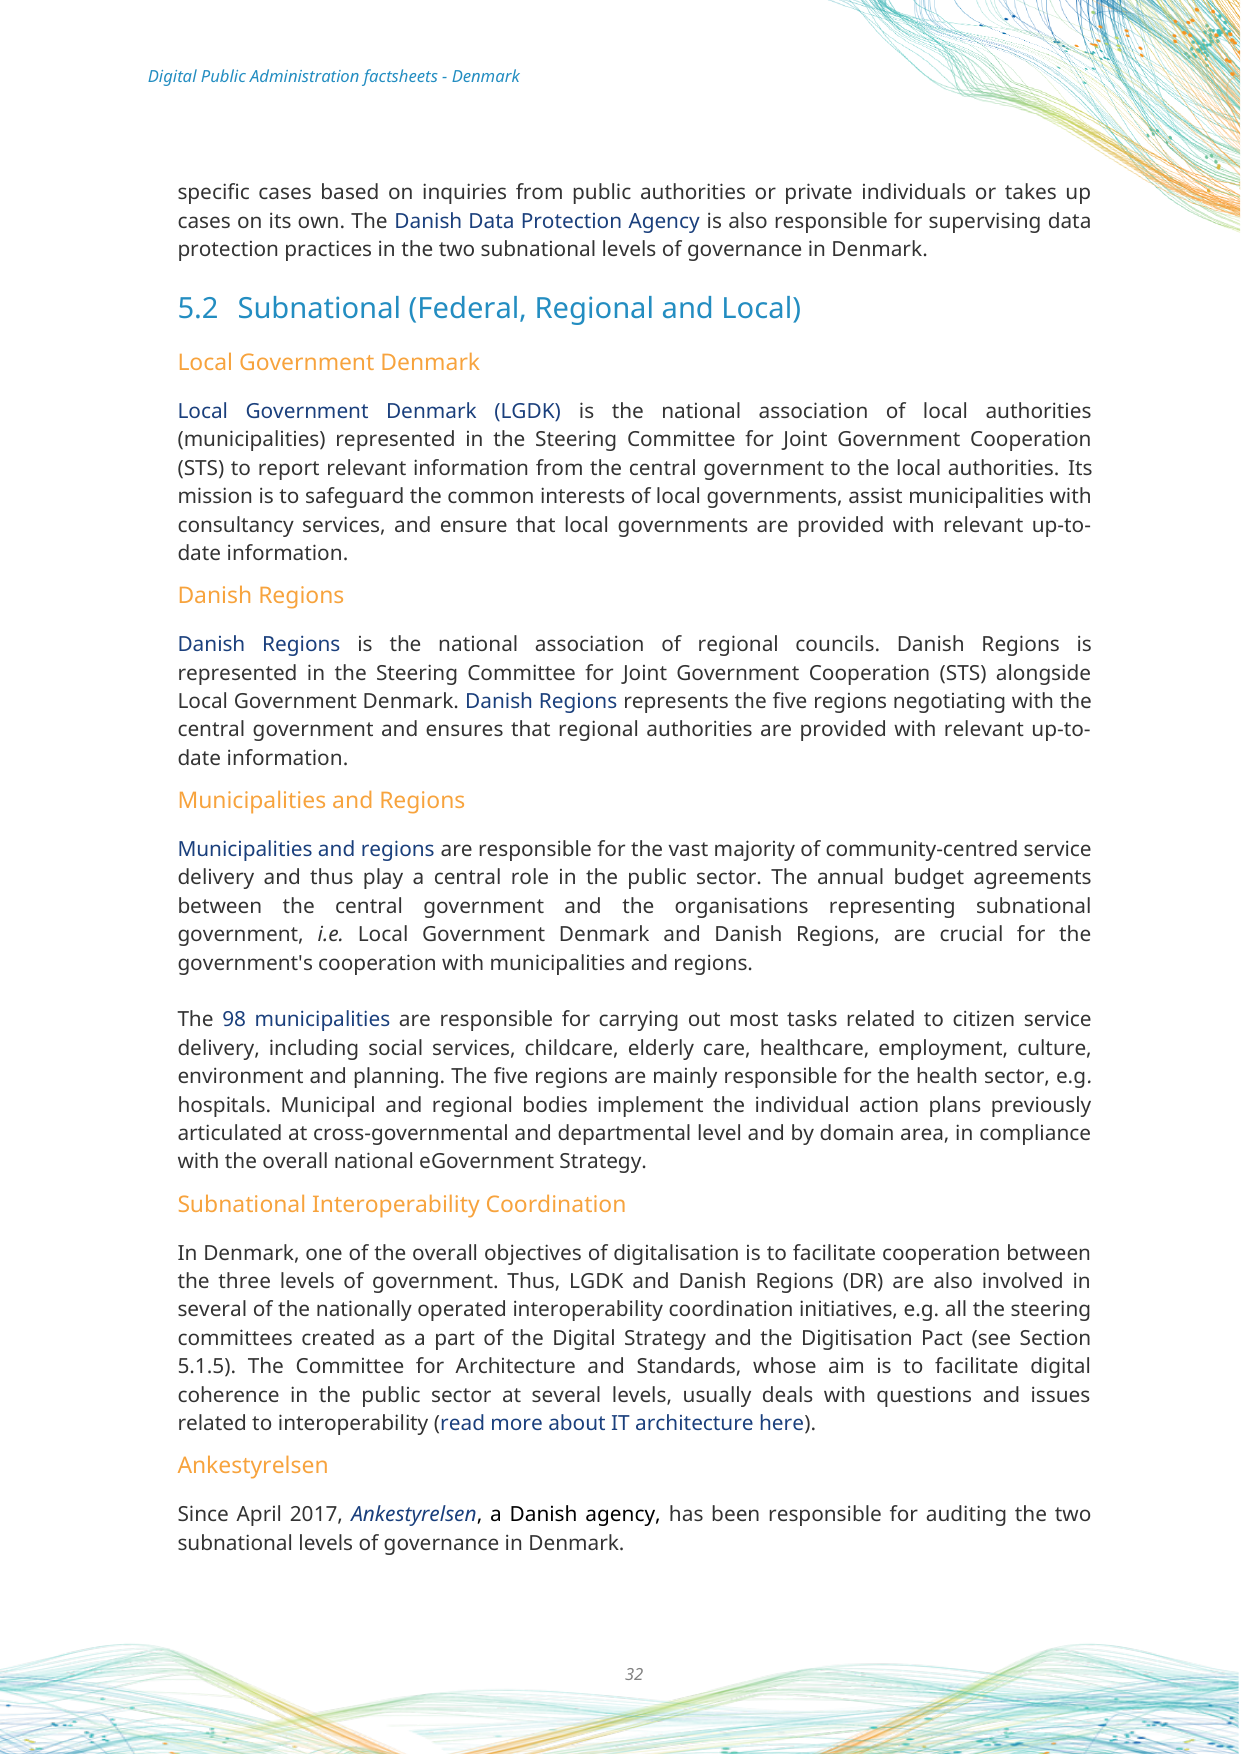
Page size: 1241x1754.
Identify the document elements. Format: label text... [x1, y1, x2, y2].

subtitle Municipalities and Regions [177, 784, 1092, 815]
picture [815, 0, 1241, 250]
text Since April 2017, Ankestyrelsen, a Danish agency, has been responsible for auditing the two subnational levels of governance in Denmark. [177, 1499, 1092, 1556]
subtitle Local Government Denmark [177, 346, 1092, 377]
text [177, 177, 1092, 263]
subtitle Danish Regions [177, 579, 1092, 610]
text The 98 municipalities are responsible for carrying out most tasks related to citizen service delivery, including social services, childcare, elderly care, healthcare, employment, culture, environment and planning. The five regions are mainly responsible for the health sector, e.g. hospitals. Municipal and regional bodies implement the individual action plans previously articulated at cross-governmental and departmental level and by domain area, in compliance with the overall national eGovernment Strategy. [177, 1004, 1092, 1175]
text Danish Regions is the national association of regional councils. Danish Regions is represented in the Steering Committee for Joint Government Cooperation (STS) alongside Local Government Denmark. Danish Regions represents the five regions negotiating with the central government and ensures that regional authorities are provided with relevant up-to-date information. [177, 629, 1092, 771]
subtitle Subnational (Federal, Regional and Local) [177, 288, 1092, 327]
text Municipalities and regions are responsible for the vast majority of community-centred service delivery and thus play a central role in the public sector. The annual budget agreements between the central government and the organisations representing subnational government, i.e. Local Government Denmark and Danish Regions, are crucial for the government's cooperation with municipalities and regions. [177, 834, 1092, 976]
picture [0, 1619, 1239, 1754]
subtitle Ankestyrelsen [177, 1449, 1092, 1480]
text Local Government Denmark (LGDK) is the national association of local authorities (municipalities) represented in the Steering Committee for Joint Government Cooperation (STS) to report relevant information from the central government to the local authorities. Its mission is to safeguard the common interests of local governments, assist municipalities with consultancy services, and ensure that local governments are provided with relevant up-to-date information. [177, 396, 1092, 567]
text In Denmark, one of the overall objectives of digitalisation is to facilitate cooperation between the three levels of government. Thus, LGDK and Danish Regions (DR) are also involved in several of the nationally operated interoperability coordination initiatives, e.g. all the steering committees created as a part of the Digital Strategy and the Digitisation Pact (see Section 5.1.5). The Committee for Architecture and Standards, whose aim is to facilitate digital coherence in the public sector at several levels, usually deals with questions and issues related to interoperability (read more about IT architecture here). [177, 1238, 1092, 1437]
subtitle Subnational Interoperability Coordination [177, 1188, 1092, 1219]
